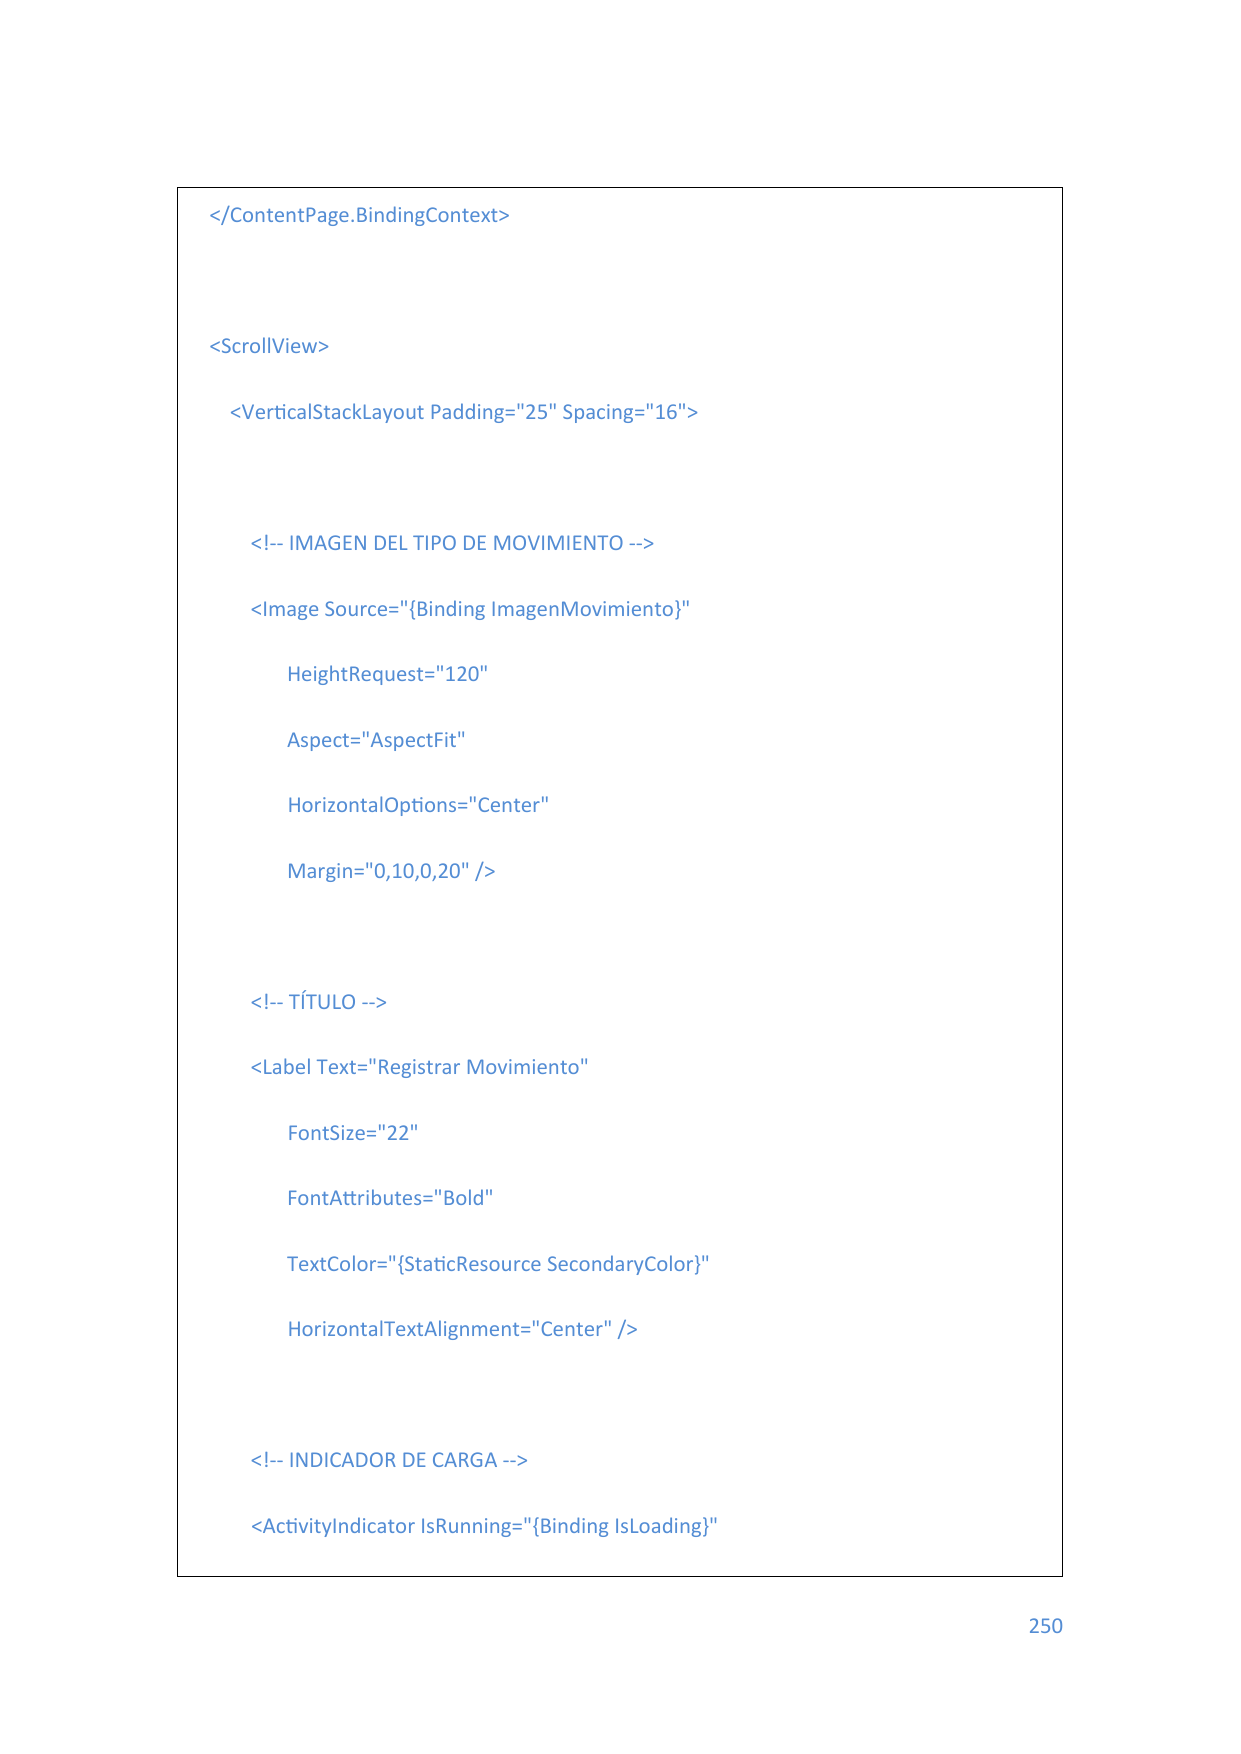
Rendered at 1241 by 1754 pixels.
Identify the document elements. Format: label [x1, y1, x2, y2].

table_header [178, 188, 1062, 1576]
